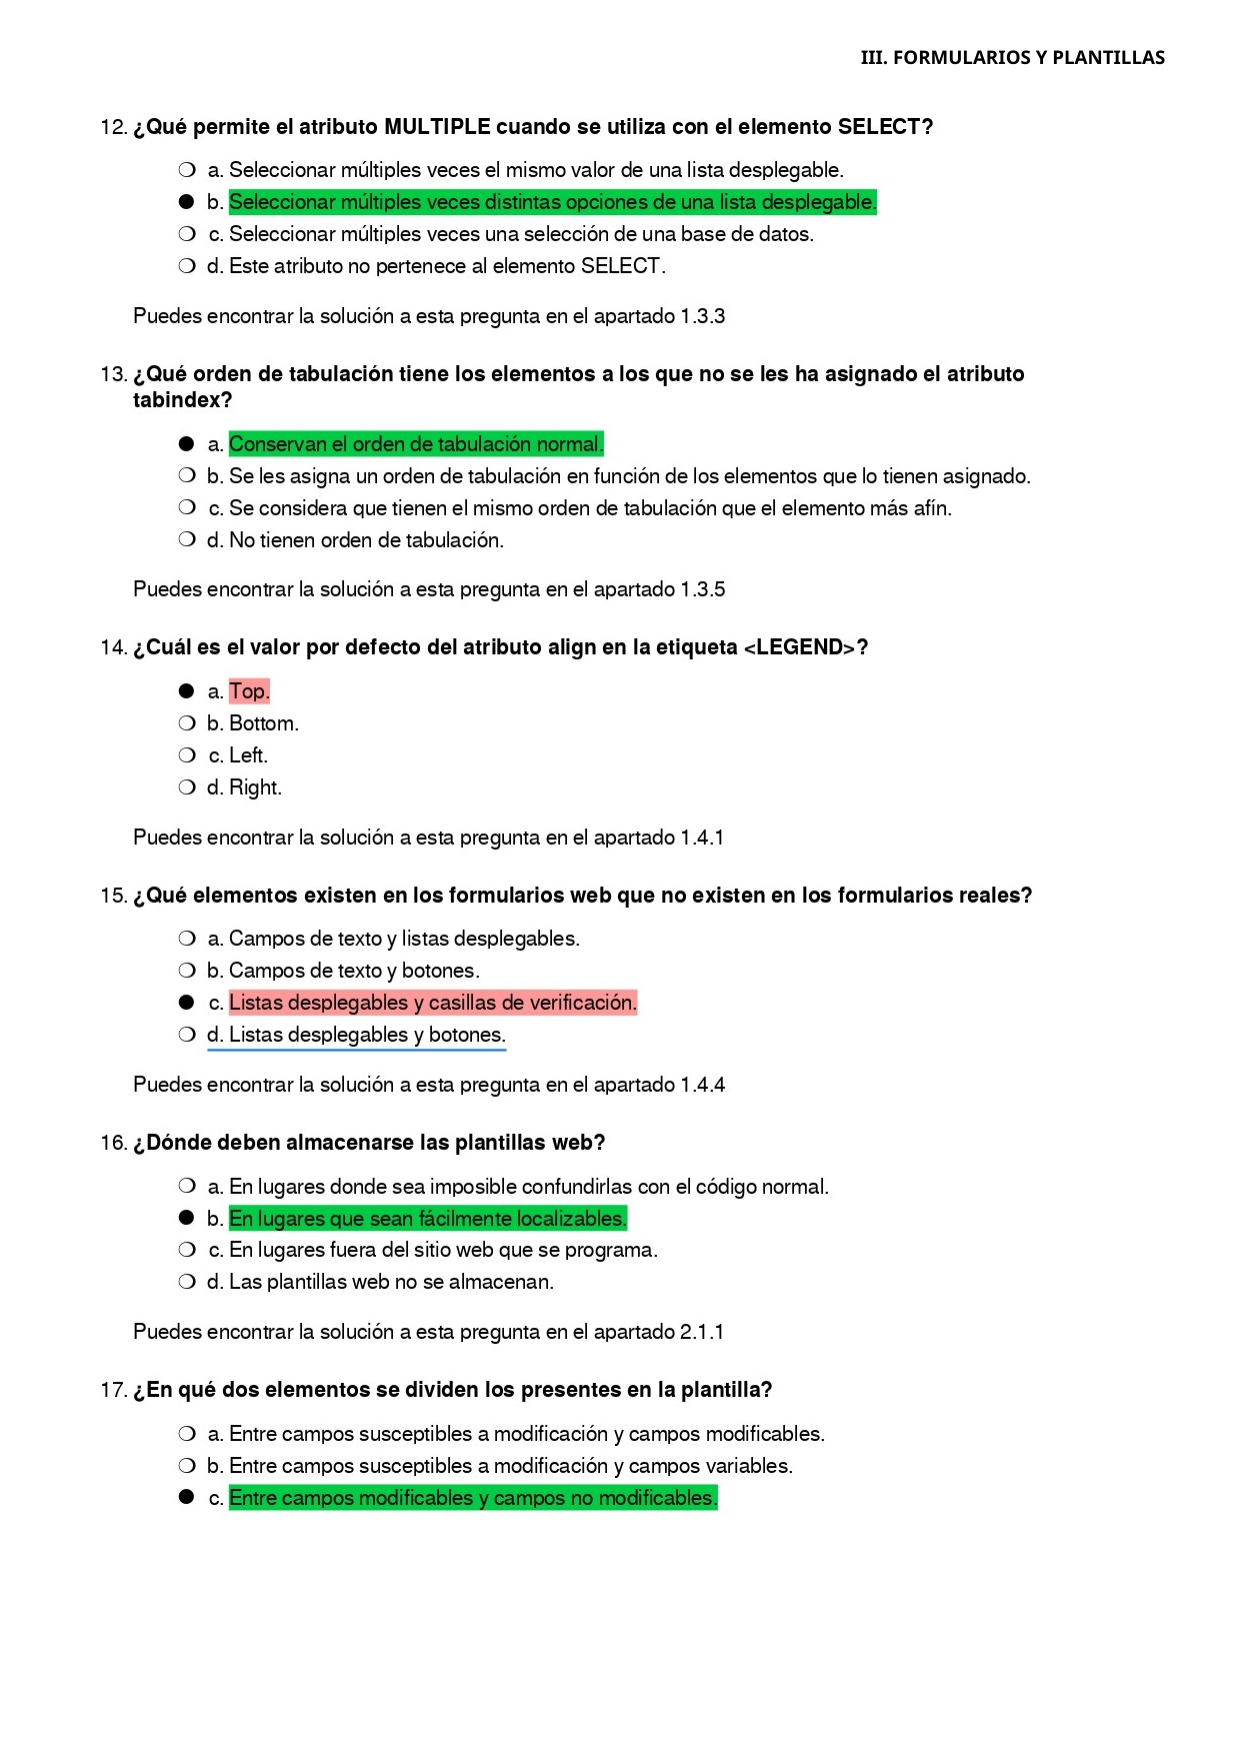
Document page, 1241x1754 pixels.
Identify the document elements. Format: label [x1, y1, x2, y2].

picture [75, 94, 1096, 1532]
